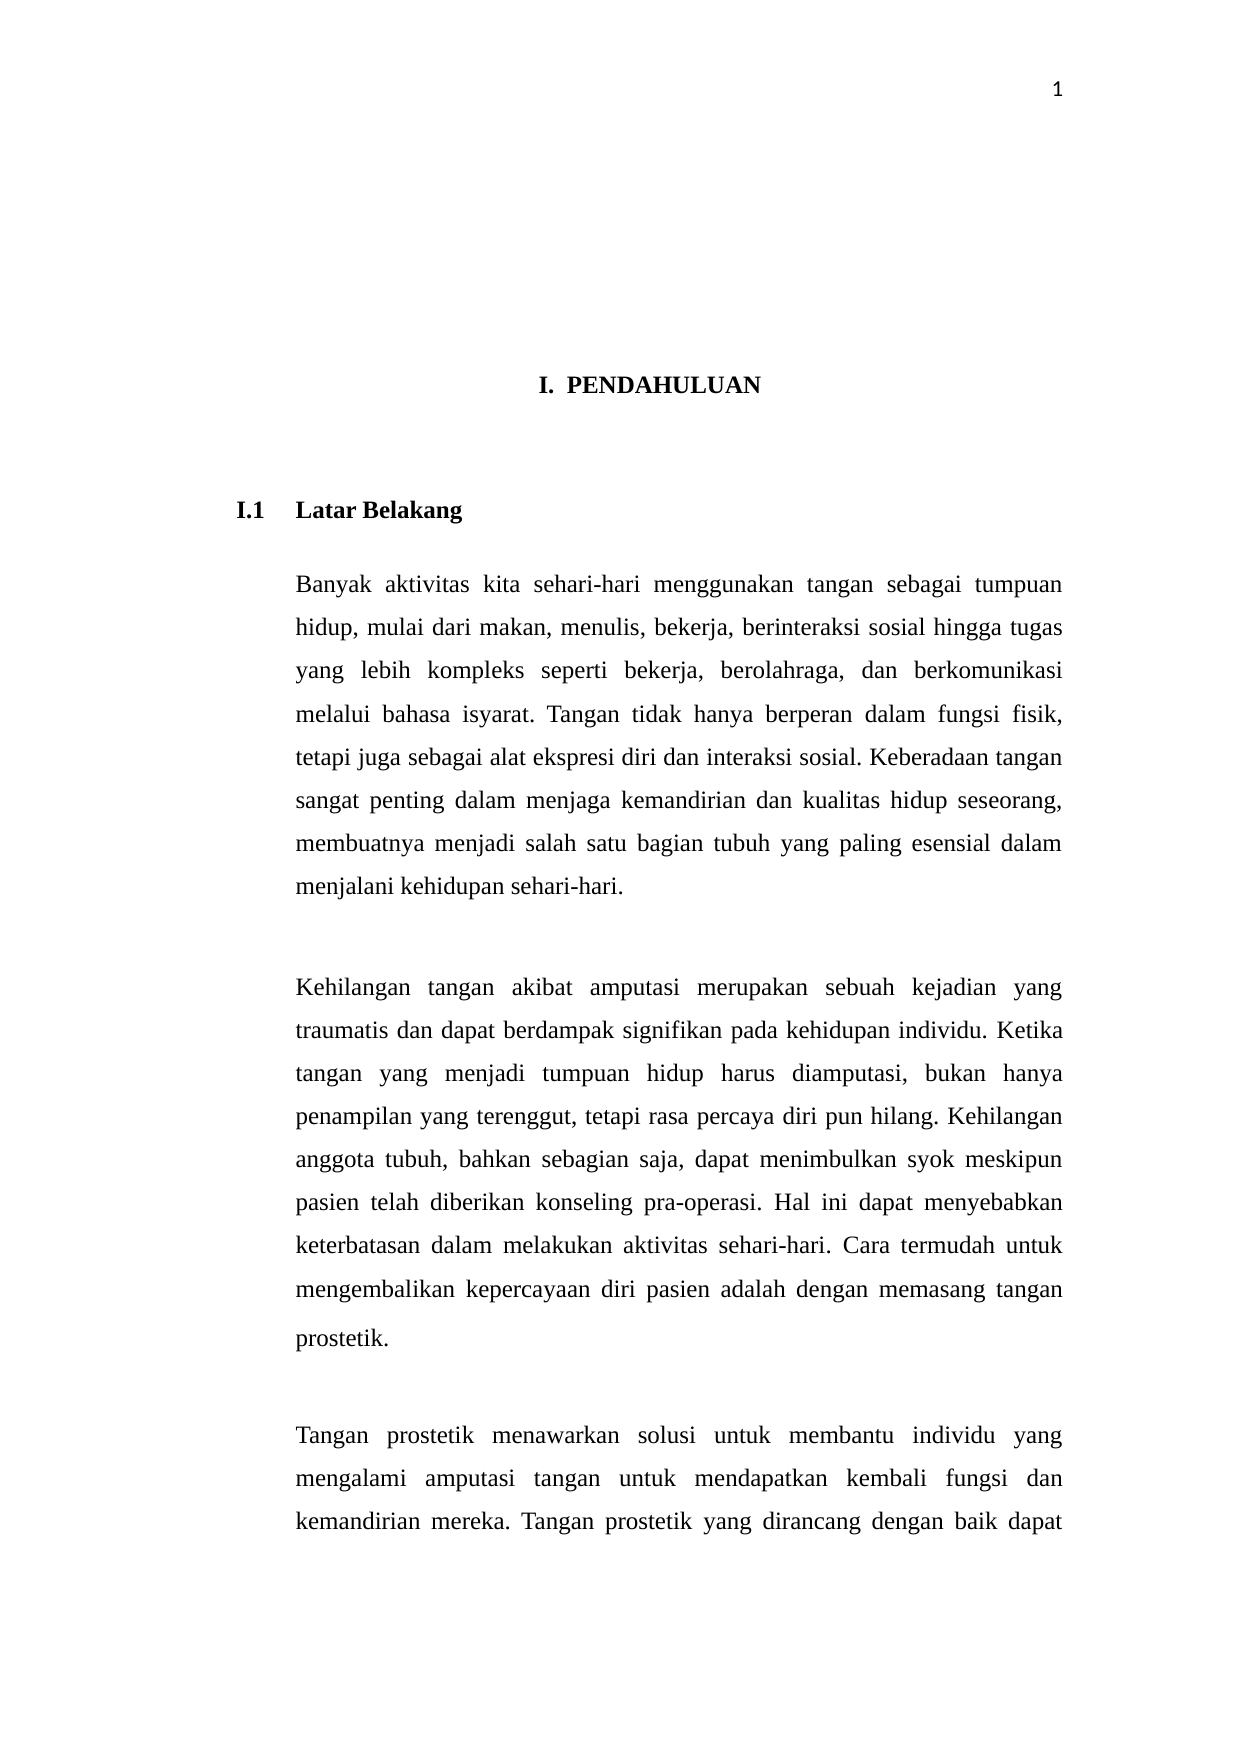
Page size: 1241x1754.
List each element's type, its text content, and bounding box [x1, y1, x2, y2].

subtitle PENDAHULUAN [236, 370, 1063, 399]
subtitle Latar Belakang [236, 495, 1063, 524]
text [295, 1420, 1063, 1535]
text Banyak aktivitas kita sehari-hari menggunakan tangan sebagai tumpuan hidup, mulai dari makan, menulis, bekerja, berinteraksi sosial hingga tugas yang lebih kompleks seperti bekerja, berolahraga, dan berkomunikasi melalui bahasa isyarat. Tangan tidak hanya berperan dalam fungsi fisik, tetapi juga sebagai alat ekspresi diri dan interaksi sosial. Keberadaan tangan sangat penting dalam menjaga kemandirian dan kualitas hidup seseorang, membuatnya menjadi salah satu bagian tubuh yang paling esensial dalam menjalani kehidupan sehari-hari. [295, 569, 1063, 900]
text Kehilangan tangan akibat amputasi merupakan sebuah kejadian yang traumatis dan dapat berdampak signifikan pada kehidupan individu. Ketika tangan yang menjadi tumpuan hidup harus diamputasi, bukan hanya penampilan yang terenggut, tetapi rasa percaya diri pun hilang. Kehilangan anggota tubuh, bahkan sebagian saja, dapat menimbulkan syok meskipun pasien telah diberikan konseling pra-operasi. Hal ini dapat menyebabkan keterbatasan dalam melakukan aktivitas sehari-hari. Cara termudah untuk mengembalikan kepercayaan diri pasien adalah dengan memasang tangan prostetik. [295, 972, 1063, 1353]
